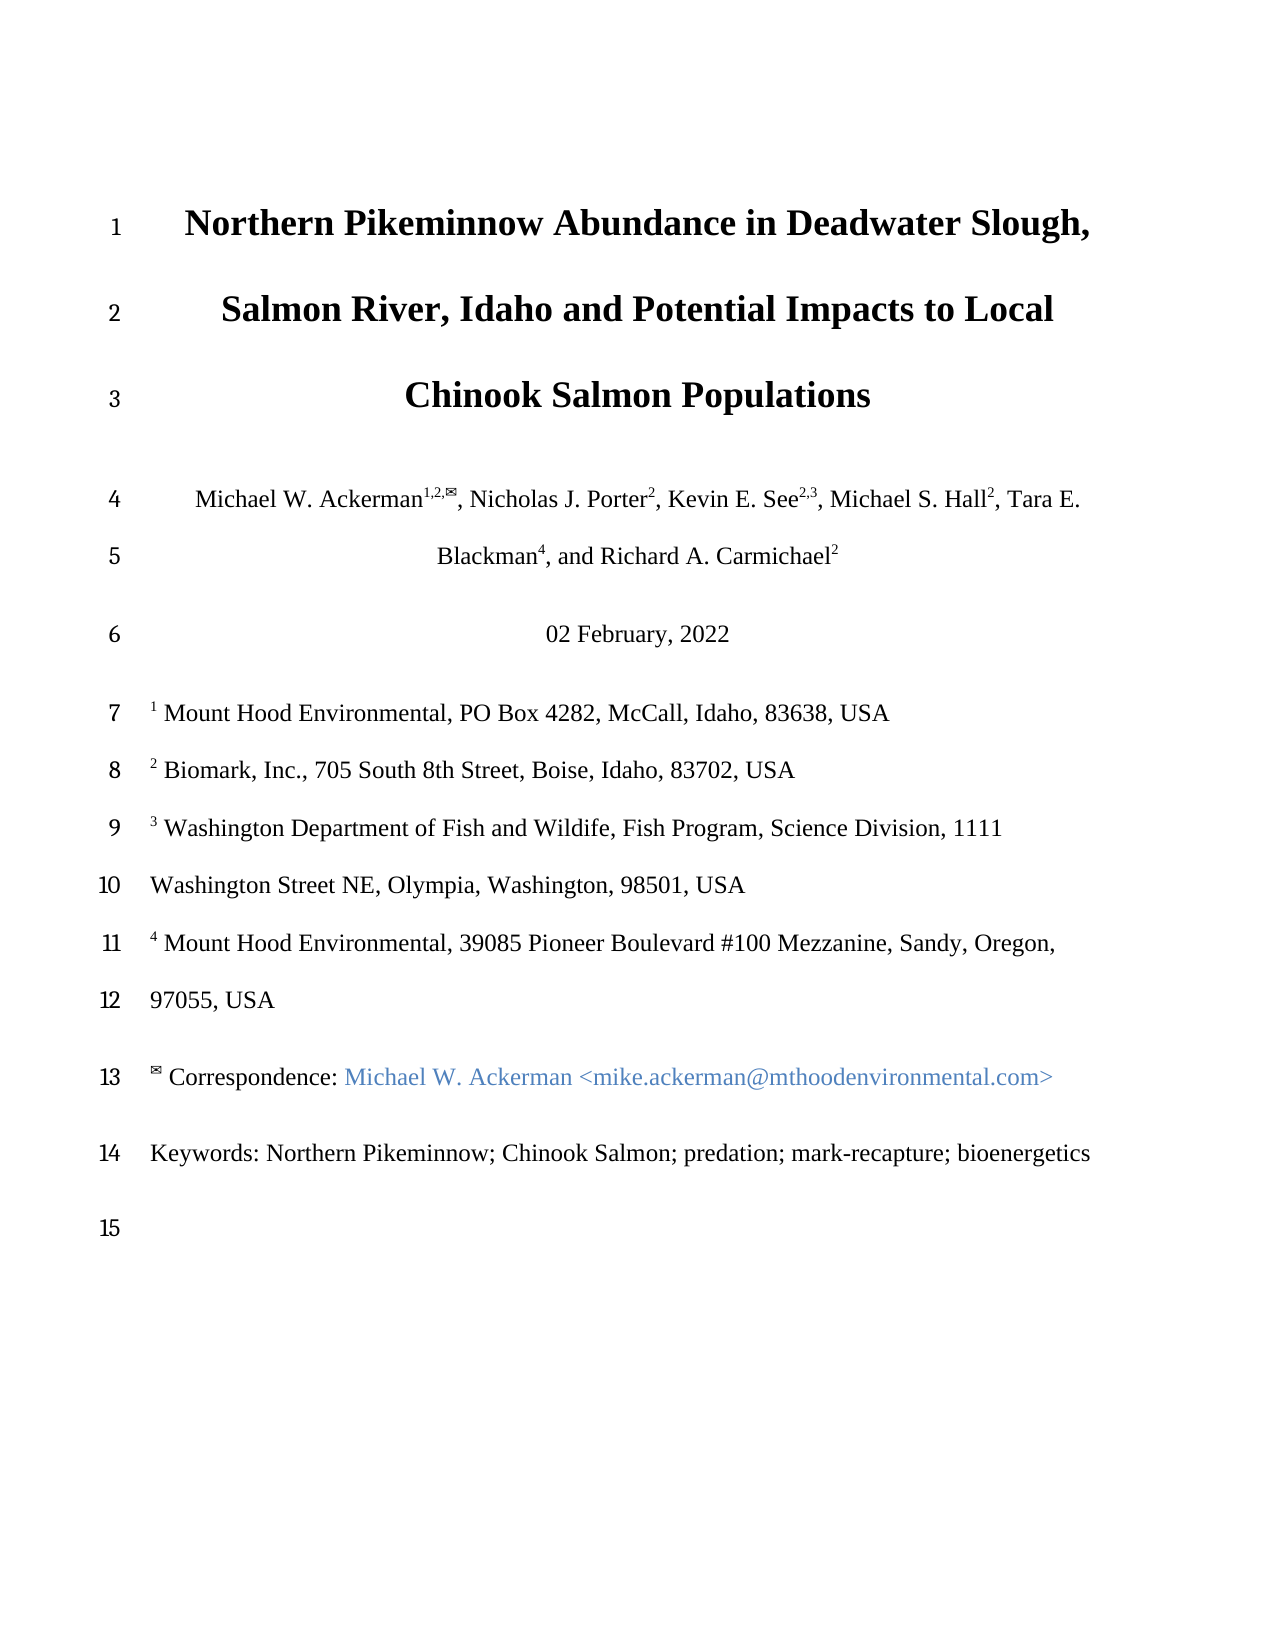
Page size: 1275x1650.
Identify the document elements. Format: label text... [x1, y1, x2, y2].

text 02 February, 2022 [150, 619, 1125, 648]
text Michael W. Ackerman1,2,✉, Nicholas J. Porter2, Kevin E. See2,3, Michael S. Hall2, Tara E. Blackman4, and Richard A. Carmichael2 [150, 484, 1125, 570]
text Keywords: Northern Pikeminnow; Chinook Salmon; predation; mark-recapture; bioenergetics [150, 1138, 1125, 1167]
text ✉ Correspondence: Michael W. Ackerman <> [150, 1062, 1125, 1090]
title Northern Pikeminnow Abundance in Deadwater Slough, Salmon River, Idaho and Potential Impacts to Local Chinook Salmon Populations [150, 200, 1125, 416]
text 1 Mount Hood Environmental, PO Box 4282, McCall, Idaho, 83638, USA 2 Biomark, Inc., 705 South 8th Street, Boise, Idaho, 83702, USA 3 Washington Department of Fish and Wildife, Fish Program, Science Division, 1111 Washington Street NE, Olympia, Washington, 98501, USA 4 Mount Hood Environmental, 39085 Pioneer Boulevard #100 Mezzanine, Sandy, Oregon, 97055, USA [150, 698, 1125, 1014]
